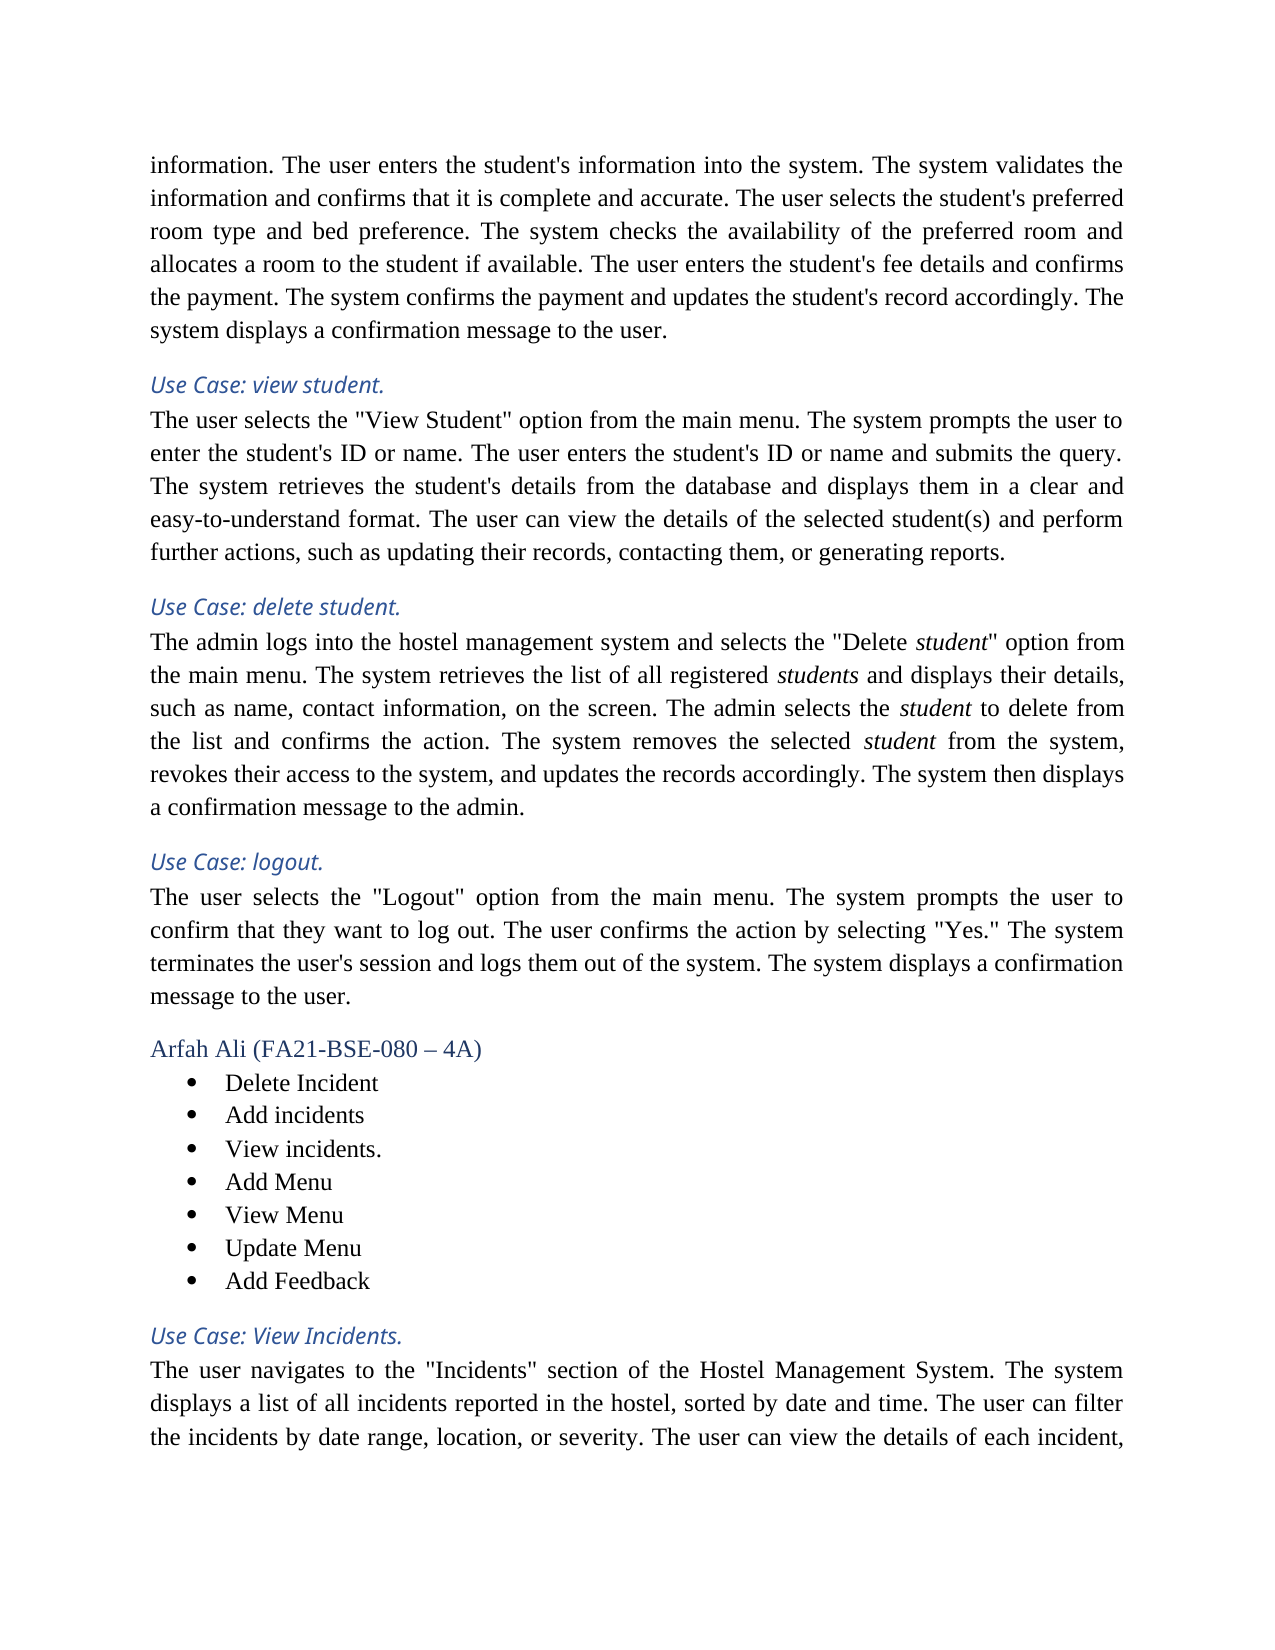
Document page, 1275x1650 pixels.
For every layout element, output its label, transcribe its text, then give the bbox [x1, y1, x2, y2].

text The user selects the "Logout" option from the main menu. The system prompts the user to confirm that they want to log out. The user confirms the action by selecting "Yes." The system terminates the user's session and logs them out of the system. The system displays a confirmation message to the user. [150, 882, 1125, 1009]
list Add Feedback [187, 1266, 1125, 1294]
list Add Menu [187, 1167, 1125, 1195]
text The user selects the "View Student" option from the main menu. The system prompts the user to enter the student's ID or name. The user enters the student's ID or name and submits the query. The system retrieves the student's details from the database and displays them in a clear and easy-to-understand format. The user can view the details of the selected student(s) and perform further actions, such as updating their records, contacting them, or generating reports. [150, 405, 1125, 566]
subtitle Arfah Ali (FA21-BSE-080 – 4A) [150, 1034, 1125, 1063]
list Update Menu [187, 1233, 1125, 1261]
list Delete Incident [187, 1068, 1125, 1096]
subtitle Use Case: logout. [150, 846, 1125, 877]
list View Menu [187, 1200, 1125, 1228]
subtitle Use Case: delete student. [150, 591, 1125, 622]
list Add incidents [187, 1101, 1125, 1129]
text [150, 1356, 1125, 1450]
text The admin logs into the hostel management system and selects the "Delete student" option from the main menu. The system retrieves the list of all registered students and displays their details, such as name, contact information, on the screen. The admin selects the student to delete from the list and confirms the action. The system removes the selected student from the system, revokes their access to the system, and updates the records accordingly. The system then displays a confirmation message to the admin. [150, 627, 1125, 821]
subtitle Use Case: view student. [150, 369, 1125, 400]
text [150, 150, 1125, 344]
subtitle Use Case: View Incidents. [150, 1319, 1125, 1351]
list View incidents. [187, 1134, 1125, 1162]
